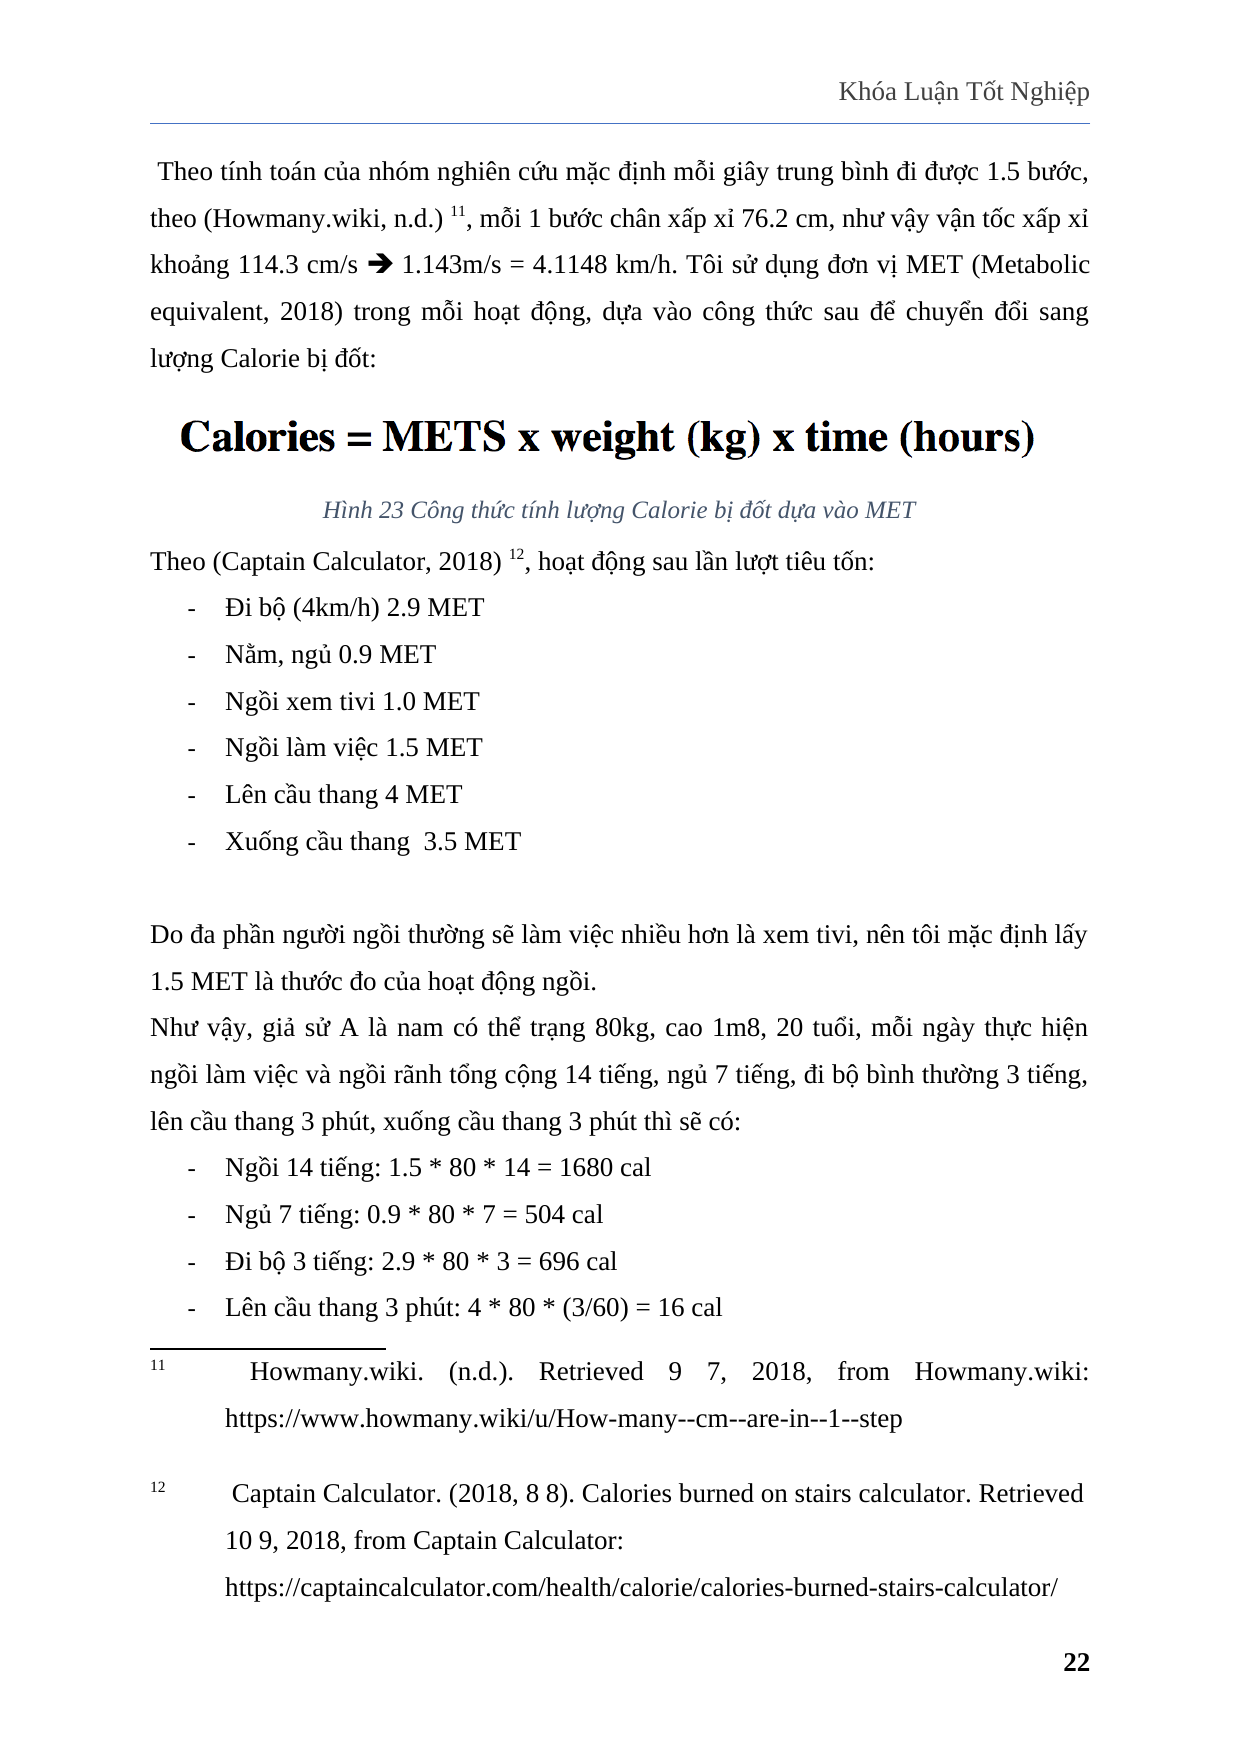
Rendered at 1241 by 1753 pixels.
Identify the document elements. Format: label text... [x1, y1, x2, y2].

list Đi bộ 3 tiếng: 2.9 * 80 * 3 = 696 cal [187, 1245, 1090, 1276]
text Do đa phần người ngồi thường sẽ làm việc nhiều hơn là xem tivi, nên tôi mặc định lấy 1.5 MET là thước đo của hoạt động ngồi. [150, 918, 1090, 996]
list Ngồi 14 tiếng: 1.5 * 80 * 14 = 1680 cal [187, 1151, 1090, 1183]
list Ngủ 7 tiếng: 0.9 * 80 * 7 = 504 cal [187, 1198, 1090, 1229]
list Đi bộ (4km/h) 2.9 MET [187, 591, 1090, 623]
text Như vậy, giả sử A là nam có thể trạng 80kg, cao 1m8, 20 tuổi, mỗi ngày thực hiện ngồi làm việc và ngồi rãnh tổng cộng 14 tiếng, ngủ 7 tiếng, đi bộ bình thường 3 tiếng, lên cầu thang 3 phút, xuống cầu thang 3 phút thì sẽ có: [150, 1011, 1090, 1136]
list Nằm, ngủ 0.9 MET [187, 638, 1090, 669]
text Theo tính toán của nhóm nghiên cứu mặc định mỗi giây trung bình đi được 1.5 bước, theo , mỗi 1 bước chân xấp xỉ 76.2 cm, như vậy vận tốc xấp xỉ khoảng 114.3 cm/s 1.143m/s = 4.1148 km/h. Tôi sử dụng đơn vị MET trong mỗi hoạt động, dựa vào công thức sau để chuyển đổi sang lượng Calorie bị đốt: [150, 155, 1090, 373]
text Hình 23 Công thức tính lượng Calorie bị đốt dựa vào MET [150, 495, 1090, 524]
list Lên cầu thang 4 MET [187, 778, 1090, 809]
list Lên cầu thang 3 phút: 4 * 80 * (3/60) = 16 cal [187, 1291, 1090, 1323]
picture [150, 388, 1091, 480]
text Theo , hoạt động sau lần lượt tiêu tốn: [150, 545, 1090, 576]
list Xuống cầu thang 3.5 MET [187, 825, 1090, 856]
list Ngồi làm việc 1.5 MET [187, 731, 1090, 763]
list Ngồi xem tivi 1.0 MET [187, 685, 1090, 716]
